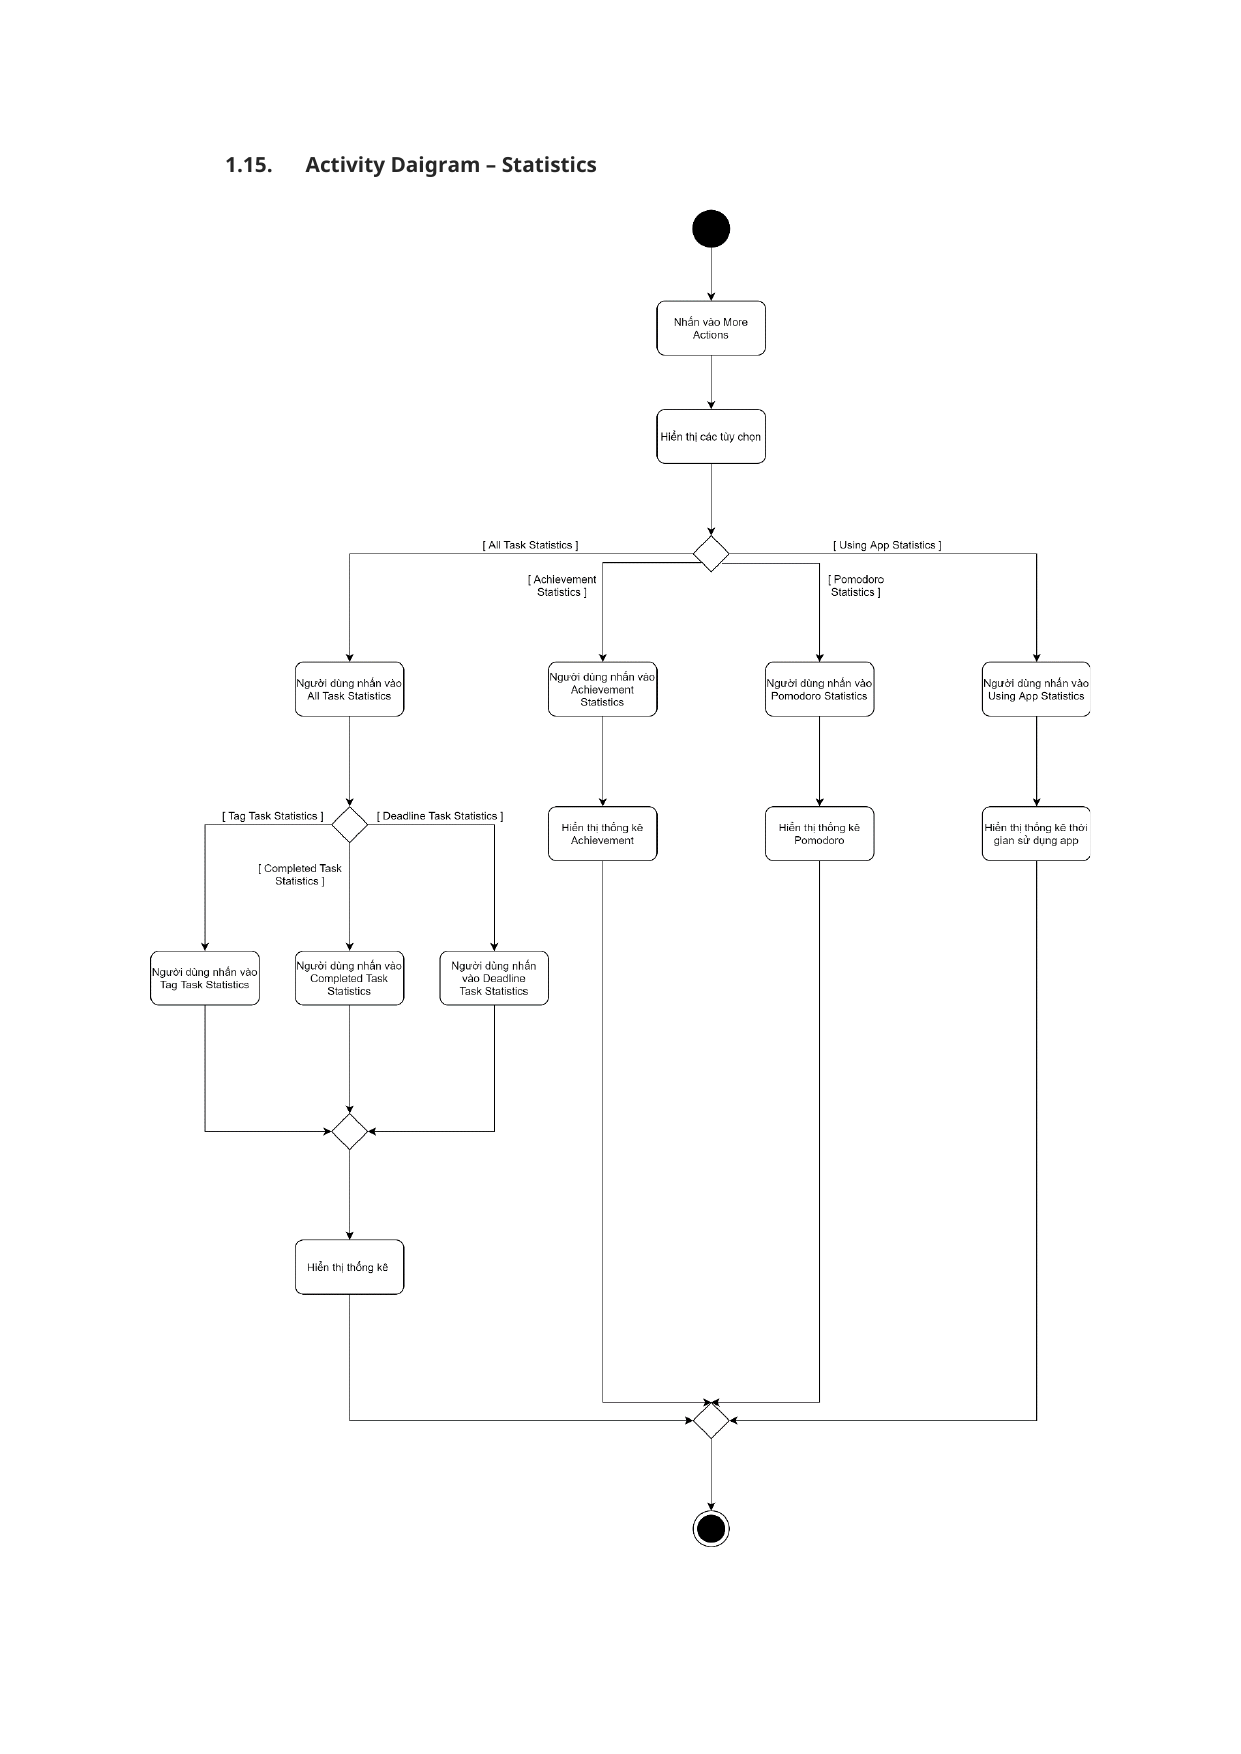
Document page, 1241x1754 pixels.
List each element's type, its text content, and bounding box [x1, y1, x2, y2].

picture [150, 209, 1091, 1547]
list Activity Daigram – Statistics [225, 150, 1090, 178]
